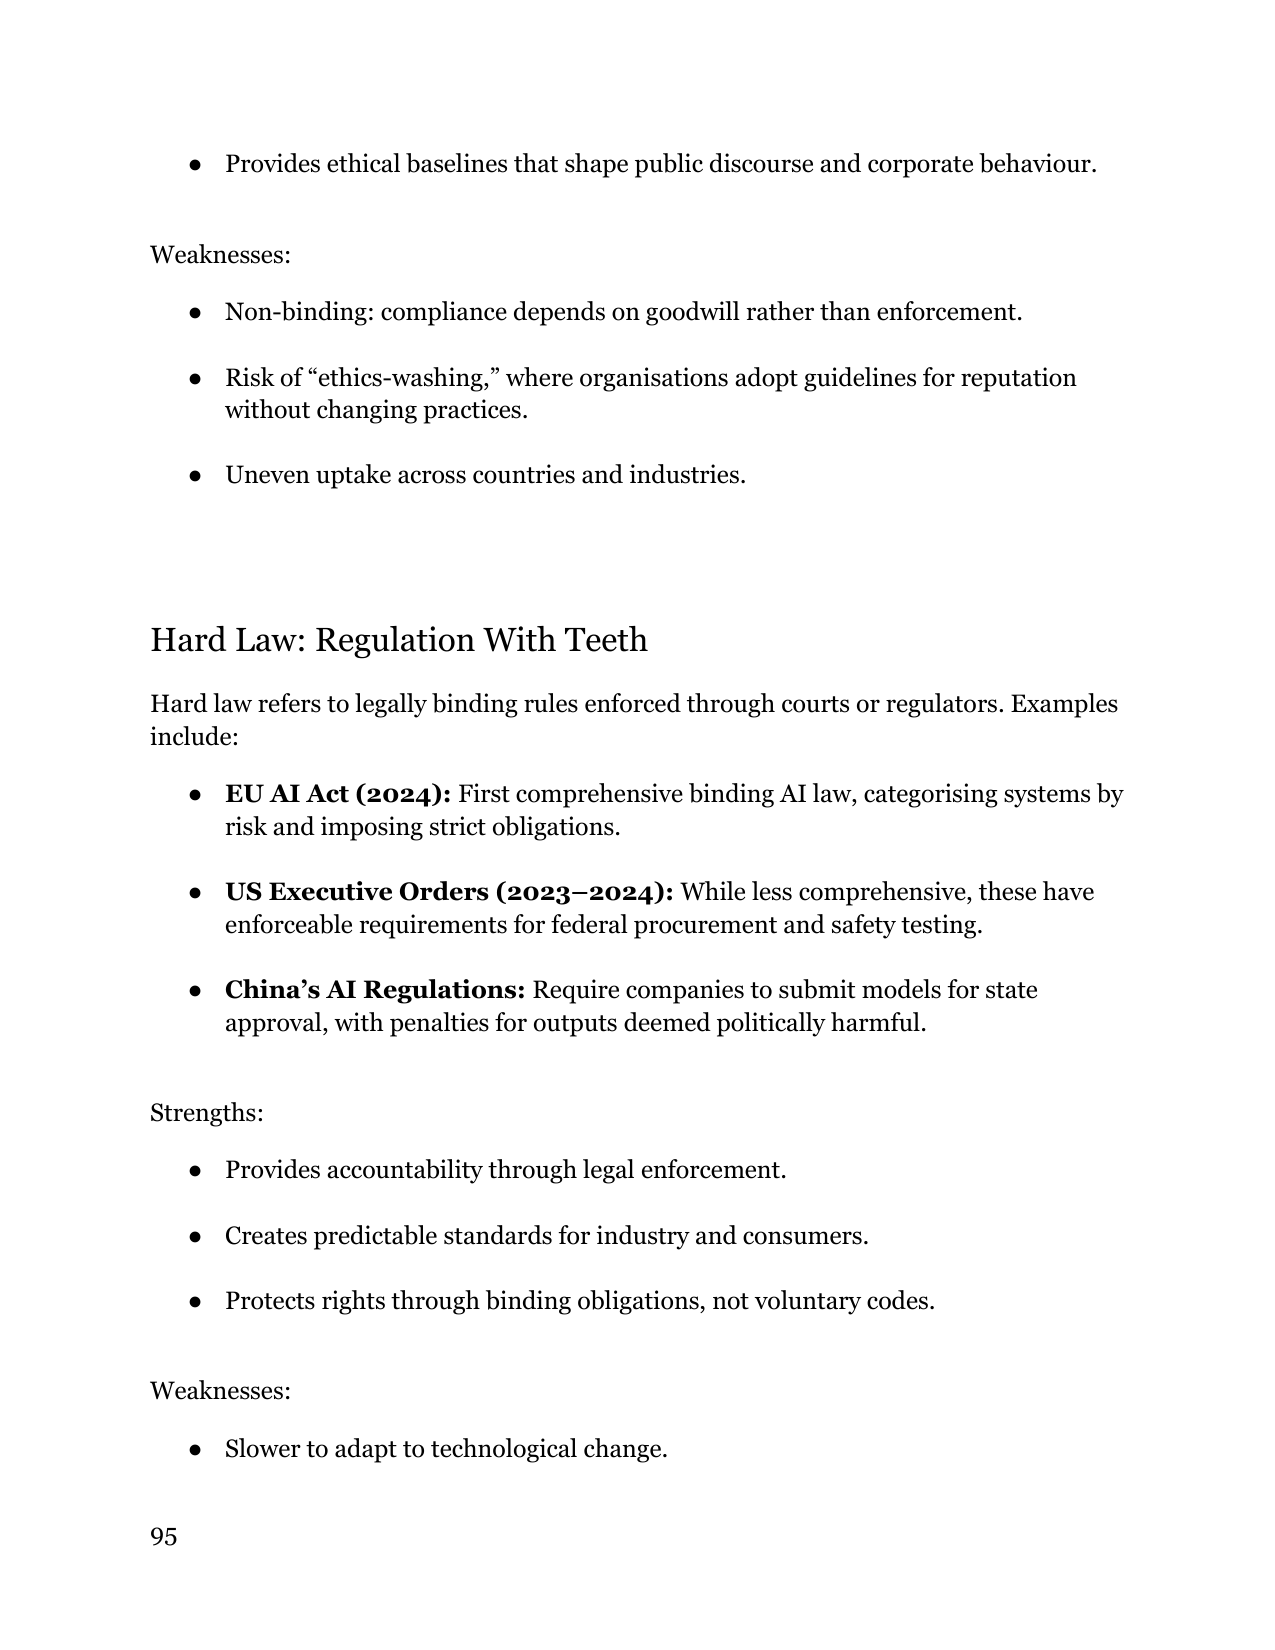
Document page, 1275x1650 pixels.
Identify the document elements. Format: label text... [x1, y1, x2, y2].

list China’s AI Regulations: Require companies to submit models for state approval, with penalties for outputs deemed politically harmful. [187, 976, 1125, 1069]
list Provides accountability through legal enforcement. [187, 1156, 1125, 1217]
list Creates predictable standards for industry and consumers. [187, 1221, 1125, 1282]
list US Executive Orders (2023–2024): While less comprehensive, these have enforceable requirements for federal procurement and safety testing. [187, 878, 1125, 971]
text Weaknesses: [150, 240, 1125, 269]
list EU AI Act (2024): First comprehensive binding AI law, categorising systems by risk and imposing strict obligations. [187, 780, 1125, 873]
list Protects rights through binding obligations, not voluntary codes. [187, 1286, 1125, 1347]
list Uneven uptake across countries and industries. [187, 461, 1125, 522]
subtitle Hard Law: Regulation With Teeth [150, 621, 1125, 659]
list Slower to adapt to technological change. [187, 1434, 1125, 1495]
list Risk of “ethics-washing,” where organisations adopt guidelines for reputation without changing practices. [187, 363, 1125, 457]
text Hard law refers to legally binding rules enforced through courts or regulators. Examples include: [150, 690, 1125, 751]
list Provides ethical baselines that shape public discourse and corporate behaviour. [187, 150, 1125, 211]
list Non-binding: compliance depends on goodwill rather than enforcement. [187, 298, 1125, 359]
text Strengths: [150, 1098, 1125, 1127]
text Weaknesses: [150, 1377, 1125, 1405]
